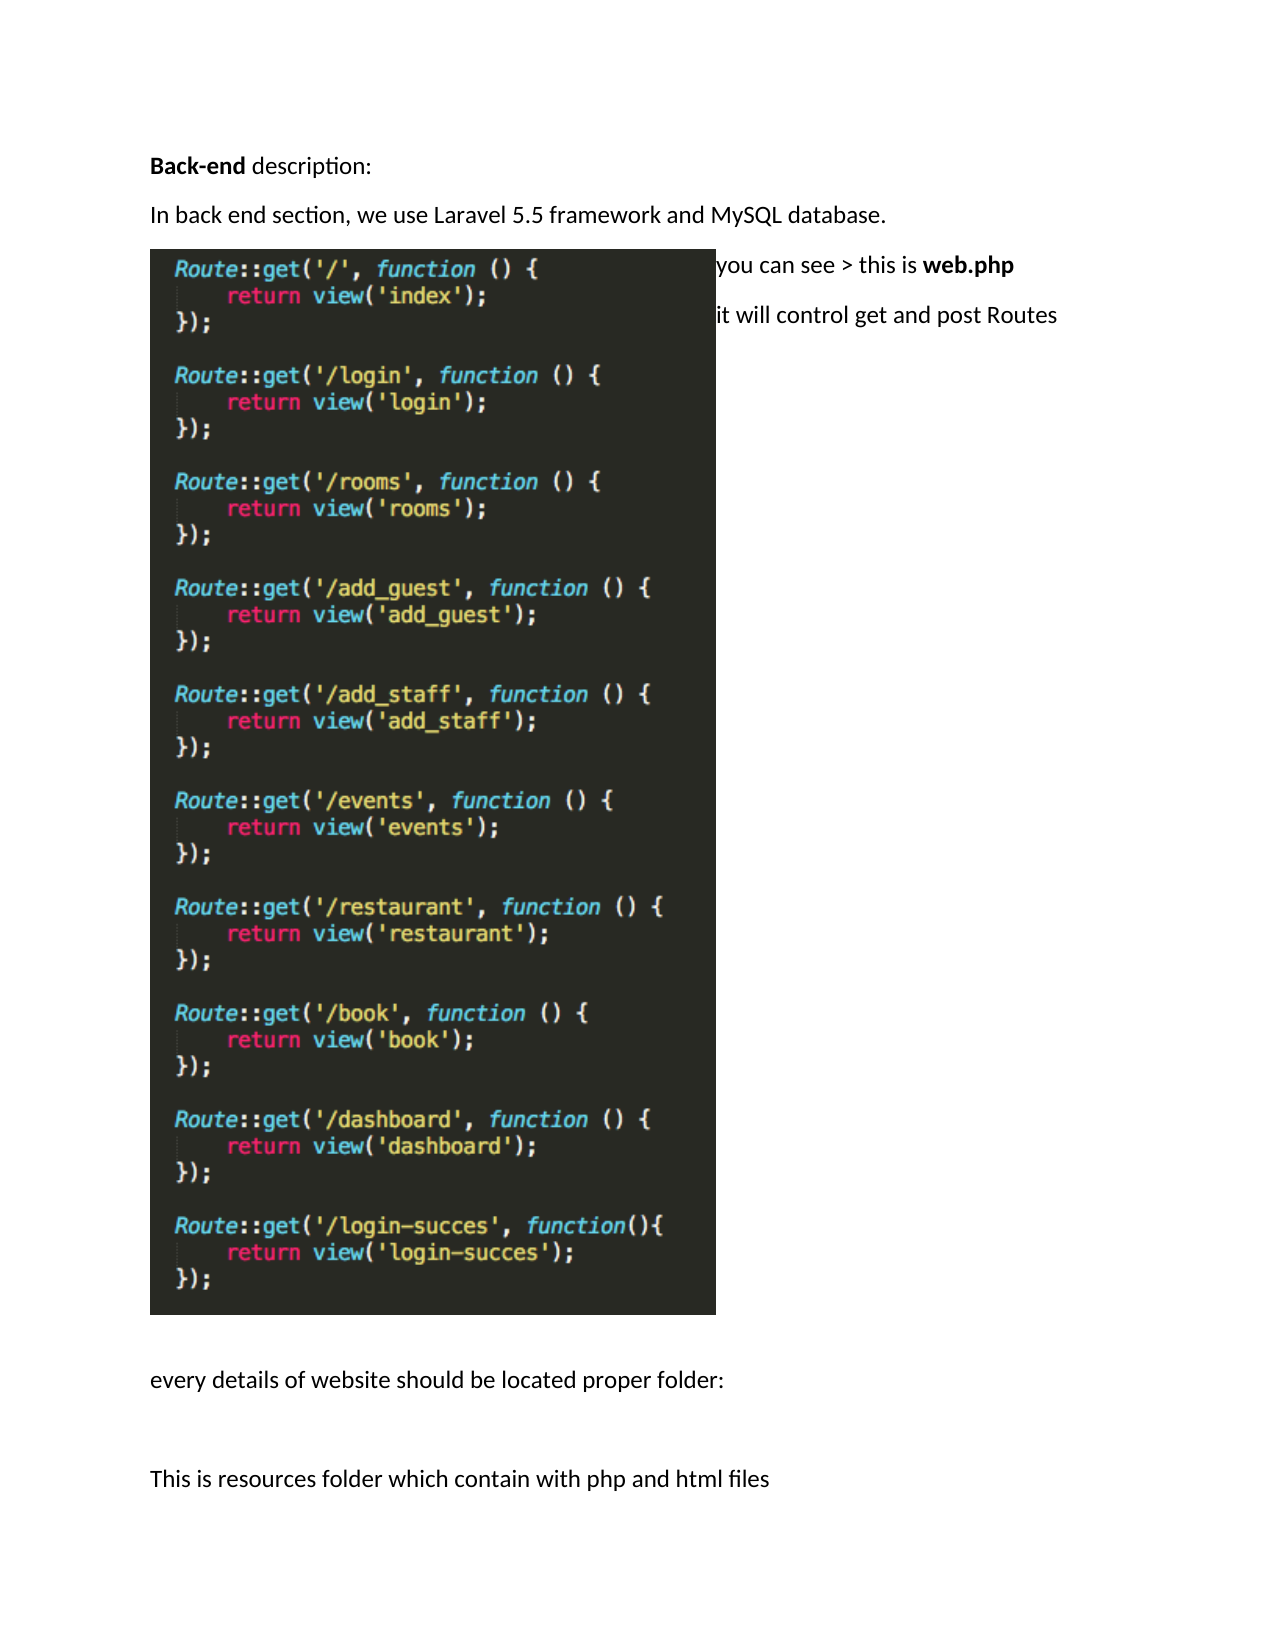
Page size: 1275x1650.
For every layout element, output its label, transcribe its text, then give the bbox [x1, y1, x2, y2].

text you can see > this is web.php [716, 249, 1125, 280]
picture [150, 249, 716, 1315]
text every details of website should be located proper folder: [150, 1364, 1125, 1394]
text Back-end description: [150, 150, 1125, 181]
text In back end section, we use Laravel 5.5 framework and MySQL database. [150, 199, 1125, 230]
text This is resources folder which contain with php and html files [150, 1463, 1125, 1494]
